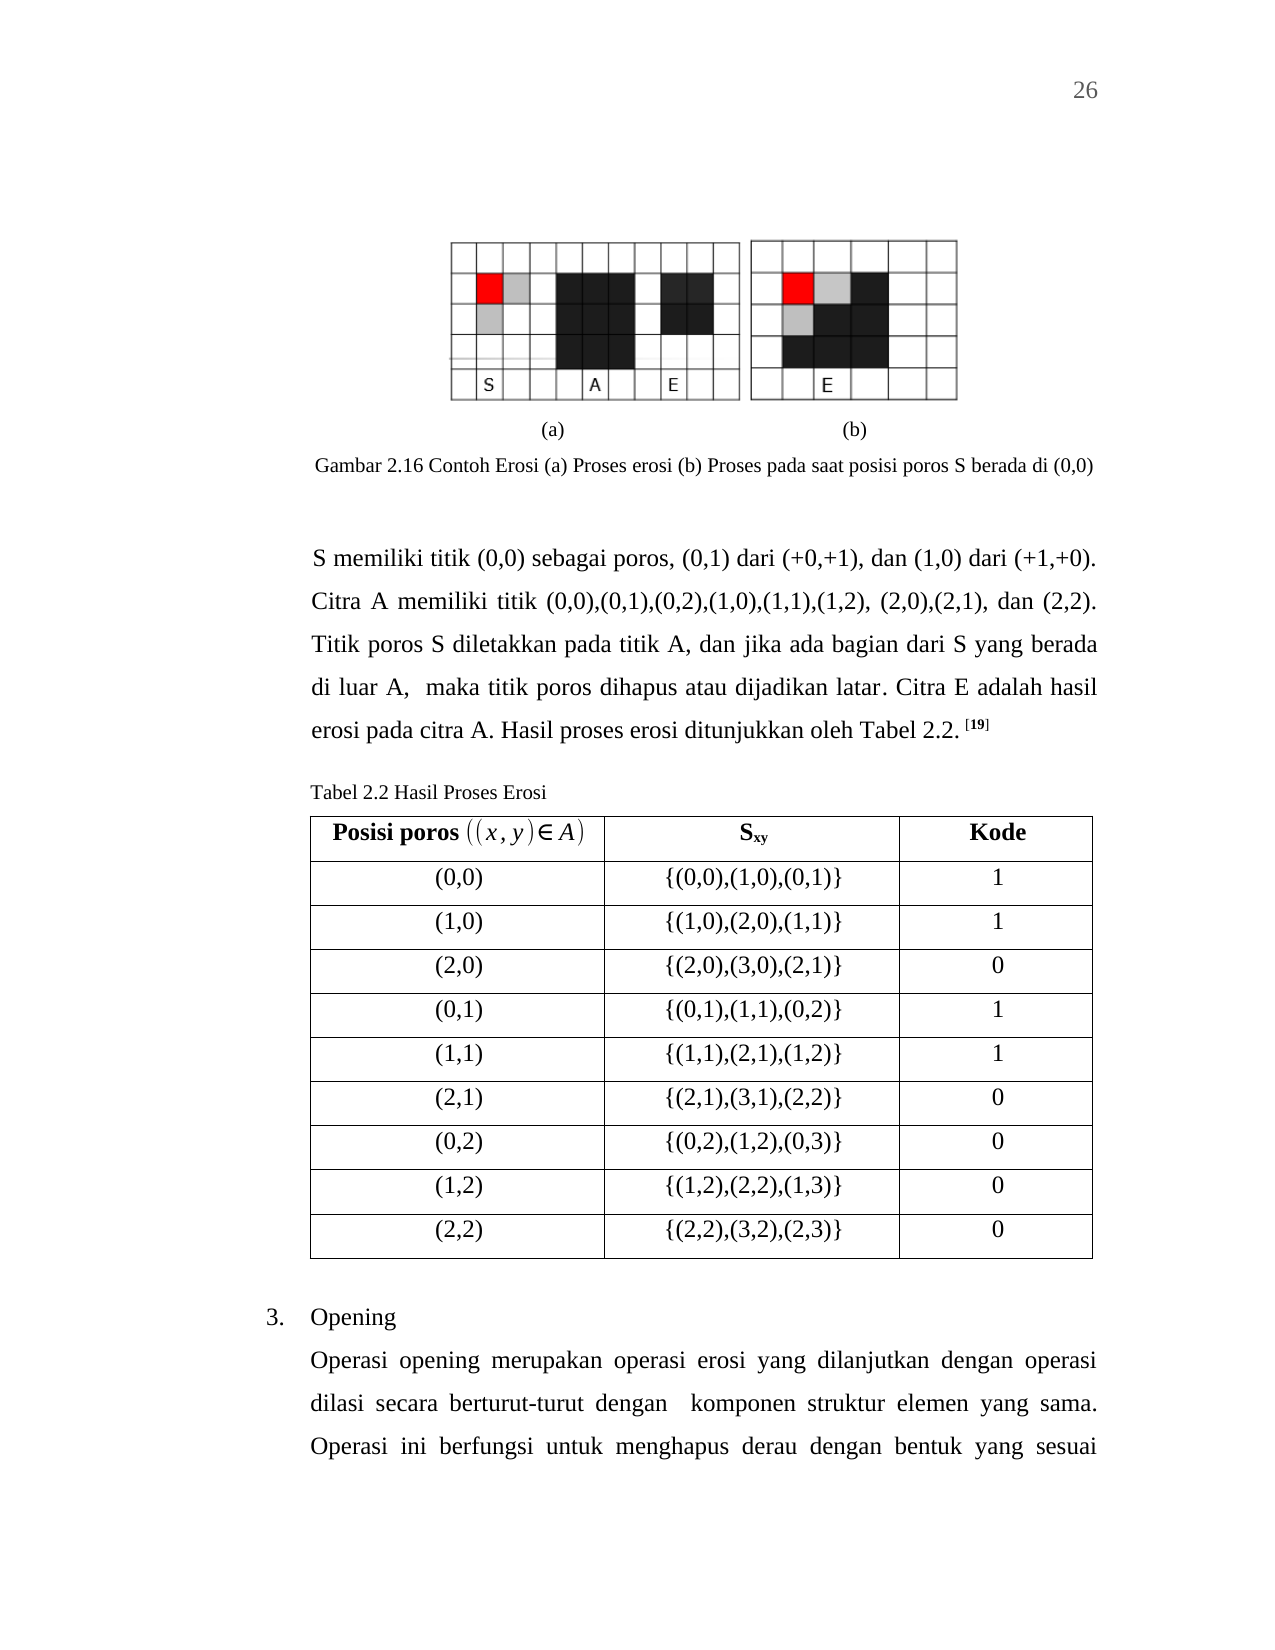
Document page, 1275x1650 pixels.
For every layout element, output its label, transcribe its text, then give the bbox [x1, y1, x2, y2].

table_cell 0 [900, 1170, 1092, 1213]
picture [746, 236, 960, 404]
table_cell 1 [900, 994, 1092, 1037]
text S memiliki titik (0,0) sebagai poros, (0,1) dari (+0,+1), dan (1,0) dari (+1,+0). Citra A memiliki titik (0,0),(0,1),(0,2),(1,0),(1,1),(1,2), (2,0),(2,1), dan (2,2). Titik poros S diletakkan pada titik A, dan jika ada bagian dari S yang berada di luar A, maka titik poros dihapus atau dijadikan latar. Citra E adalah hasil erosi pada citra A. Hasil proses erosi ditunjukkan oleh Tabel 2.2. [19] [311, 543, 1098, 744]
picture [448, 237, 742, 404]
table_cell {(1,1),(2,1),(1,2)} [605, 1038, 899, 1081]
table_cell 0 [900, 1082, 1092, 1125]
table_cell {(1,0),(2,0),(1,1)} [605, 906, 899, 949]
table_cell (0,2) [311, 1126, 604, 1169]
table_cell (0,0) [311, 862, 604, 905]
table_header Kode [900, 817, 1092, 861]
table_cell (1,0) [311, 906, 604, 949]
table_header Sxy [605, 817, 899, 861]
table_cell {(0,2),(1,2),(0,3)} [605, 1126, 899, 1169]
text (a) (b) [310, 417, 1098, 441]
list Opening [266, 1302, 1098, 1330]
table_cell 0 [900, 1126, 1092, 1169]
table_cell {(2,2),(3,2),(2,3)} [605, 1215, 899, 1257]
table_cell (1,1) [311, 1038, 604, 1081]
table_cell 0 [900, 1215, 1092, 1257]
table_cell (2,2) [311, 1215, 604, 1257]
table_cell {(0,1),(1,1),(0,2)} [605, 994, 899, 1037]
table_cell 0 [900, 950, 1092, 993]
table_cell {(2,1),(3,1),(2,2)} [605, 1082, 899, 1125]
table_cell {(2,0),(3,0),(2,1)} [605, 950, 899, 993]
table_cell (1,2) [311, 1170, 604, 1213]
table_cell 1 [900, 1038, 1092, 1081]
table_cell {(1,2),(2,2),(1,3)} [605, 1170, 899, 1213]
table_cell (0,1) [311, 994, 604, 1037]
table_header Posisi poros [311, 817, 604, 861]
table_cell 1 [900, 862, 1092, 905]
table_cell (2,0) [311, 950, 604, 993]
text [310, 1345, 1098, 1460]
text Gambar 2.16 Contoh Erosi (a) Proses erosi (b) Proses pada saat posisi poros S berada di (0,0) [310, 453, 1098, 477]
table_cell {(0,0),(1,0),(0,1)} [605, 862, 899, 905]
table_cell 1 [900, 906, 1092, 949]
table_cell (2,1) [311, 1082, 604, 1125]
text Tabel 2.2 Hasil Proses Erosi [310, 779, 1098, 804]
